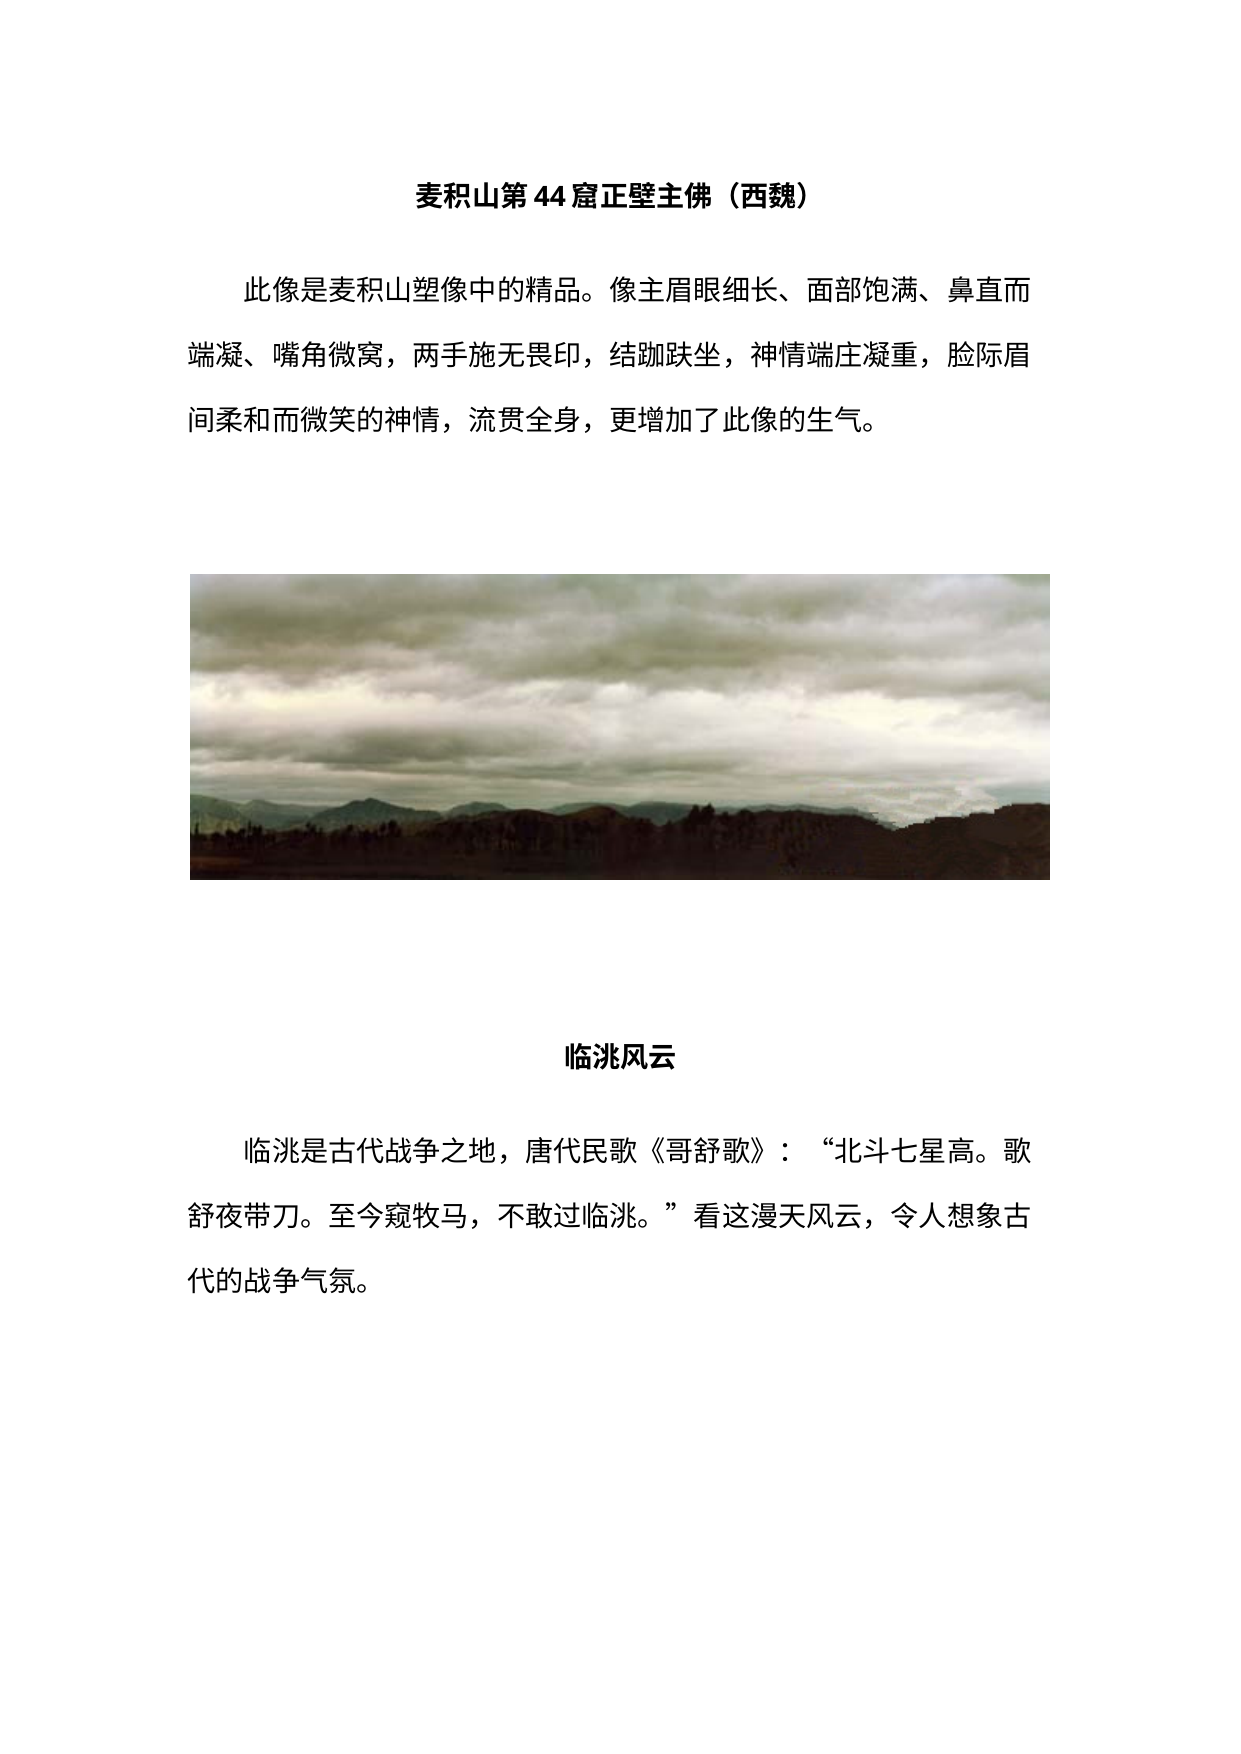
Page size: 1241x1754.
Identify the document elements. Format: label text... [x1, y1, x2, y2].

text 麦积山第44窟正壁主佛（西魏） [187, 162, 1053, 227]
text 临洮是古代战争之地，唐代民歌《哥舒歌》：“北斗七星高。歌舒夜带刀。至今窥牧马，不敢过临洮。”看这漫天风云，令人想象古代的战争气氛。 [187, 1117, 1053, 1312]
text 此像是麦积山塑像中的精品。像主眉眼细长、面部饱满、鼻直而端凝、嘴角微窝，两手施无畏印，结跏趺坐，神情端庄凝重，脸际眉间柔和而微笑的神情，流贯全身，更增加了此像的生气。 [187, 256, 1053, 451]
picture [190, 574, 1050, 880]
text 临洮风云 [187, 1023, 1053, 1088]
